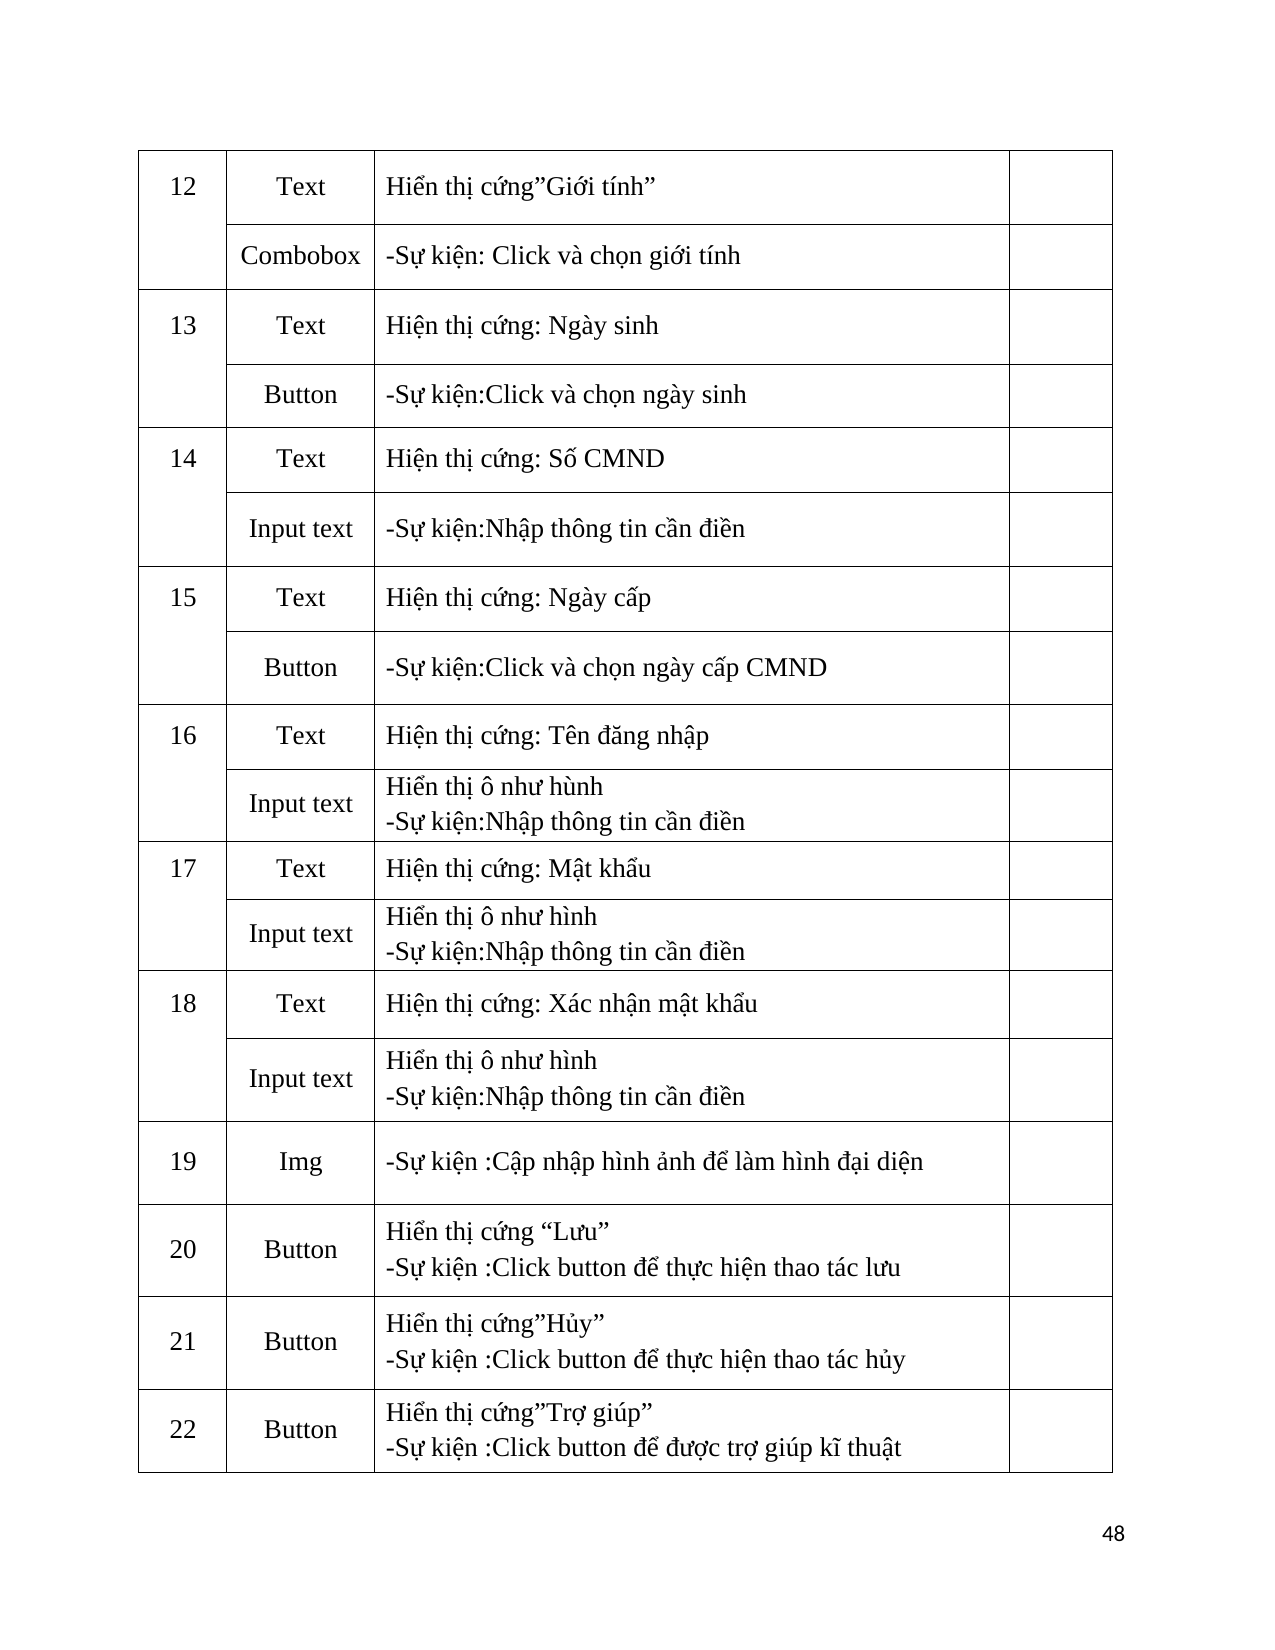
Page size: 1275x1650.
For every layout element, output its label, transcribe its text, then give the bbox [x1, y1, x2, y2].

table_cell Hiện thị cứng: Xác nhận mật khẩu [375, 971, 1009, 1038]
table_cell Text [227, 705, 374, 769]
table_cell Text [227, 567, 374, 631]
table_cell Button [227, 1390, 374, 1472]
table_cell [1010, 770, 1112, 841]
table_cell 14 [139, 428, 226, 492]
table_cell 15 [139, 567, 226, 631]
table_cell [139, 769, 226, 841]
table_cell Text [227, 971, 374, 1038]
table_cell [139, 1038, 226, 1121]
table_cell [1010, 151, 1112, 224]
table_cell -Sự kiện:Click và chọn ngày sinh [375, 365, 1009, 427]
table_cell [1010, 290, 1112, 363]
table_cell Text [227, 842, 374, 898]
table_cell [1010, 705, 1112, 769]
table_cell Hiện thị cứng: Mật khẩu [375, 842, 1009, 898]
table_cell [139, 224, 226, 288]
table_cell [1010, 365, 1112, 427]
table_cell Input text [227, 900, 374, 970]
table_cell Button [227, 365, 374, 427]
table_cell 20 [139, 1205, 226, 1296]
table_cell [1010, 900, 1112, 970]
table_cell [1010, 632, 1112, 704]
table_cell Hiện thị cứng: Số CMND [375, 428, 1009, 492]
table_cell [139, 631, 226, 704]
table_cell Hiển thị ô như hình -Sự kiện:Nhập thông tin cần điền [375, 900, 1009, 970]
table_cell Hiển thị cứng”Hủy” -Sự kiện :Click button để thực hiện thao tác hủy [375, 1297, 1009, 1389]
table_cell 12 [139, 151, 226, 224]
table_cell 19 [139, 1122, 226, 1203]
table_cell Input text [227, 770, 374, 841]
table_cell 17 [139, 842, 226, 898]
table_cell Hiển thị cứng “Lưu” -Sự kiện :Click button để thực hiện thao tác lưu [375, 1205, 1009, 1296]
table_cell Button [227, 1205, 374, 1296]
table_cell Input text [227, 493, 374, 566]
table_cell [1010, 1390, 1112, 1472]
table_cell -Sự kiện:Nhập thông tin cần điền [375, 493, 1009, 566]
table_cell Combobox [227, 225, 374, 288]
table_cell Text [227, 151, 374, 224]
table_cell Hiển thị cứng”Giới tính” [375, 151, 1009, 224]
table_cell [1010, 971, 1112, 1038]
table_cell Img [227, 1122, 374, 1203]
table_cell -Sự kiện :Cập nhập hình ảnh để làm hình đại diện [375, 1122, 1009, 1203]
table_cell Hiển thị ô như hùnh -Sự kiện:Nhập thông tin cần điền [375, 770, 1009, 841]
table_cell Button [227, 1297, 374, 1389]
table_cell 18 [139, 971, 226, 1038]
table_cell [1010, 225, 1112, 288]
table_cell Hiển thị cứng”Trợ giúp” -Sự kiện :Click button để được trợ giúp kĩ thuật [375, 1390, 1009, 1472]
table_cell 13 [139, 290, 226, 363]
table_cell [139, 364, 226, 427]
table_cell [139, 899, 226, 970]
table_cell Hiện thị cứng: Tên đăng nhập [375, 705, 1009, 769]
table_cell 16 [139, 705, 226, 769]
table_cell Text [227, 290, 374, 363]
table_cell [1010, 567, 1112, 631]
table_cell Input text [227, 1039, 374, 1121]
table_cell Hiện thị cứng: Ngày sinh [375, 290, 1009, 363]
table_cell 22 [139, 1390, 226, 1472]
table_cell [1010, 493, 1112, 566]
table_cell [1010, 842, 1112, 898]
table_cell -Sự kiện:Click và chọn ngày cấp CMND [375, 632, 1009, 704]
table_cell Hiển thị ô như hình -Sự kiện:Nhập thông tin cần điền [375, 1039, 1009, 1121]
table_cell 21 [139, 1297, 226, 1389]
table_cell [1010, 1297, 1112, 1389]
table_cell [1010, 1205, 1112, 1296]
table_cell Button [227, 632, 374, 704]
table_cell [1010, 428, 1112, 492]
table_cell [1010, 1039, 1112, 1121]
table_cell Hiện thị cứng: Ngày cấp [375, 567, 1009, 631]
table_cell -Sự kiện: Click và chọn giới tính [375, 225, 1009, 288]
table_cell [139, 492, 226, 566]
table_cell Text [227, 428, 374, 492]
table_cell [1010, 1122, 1112, 1203]
